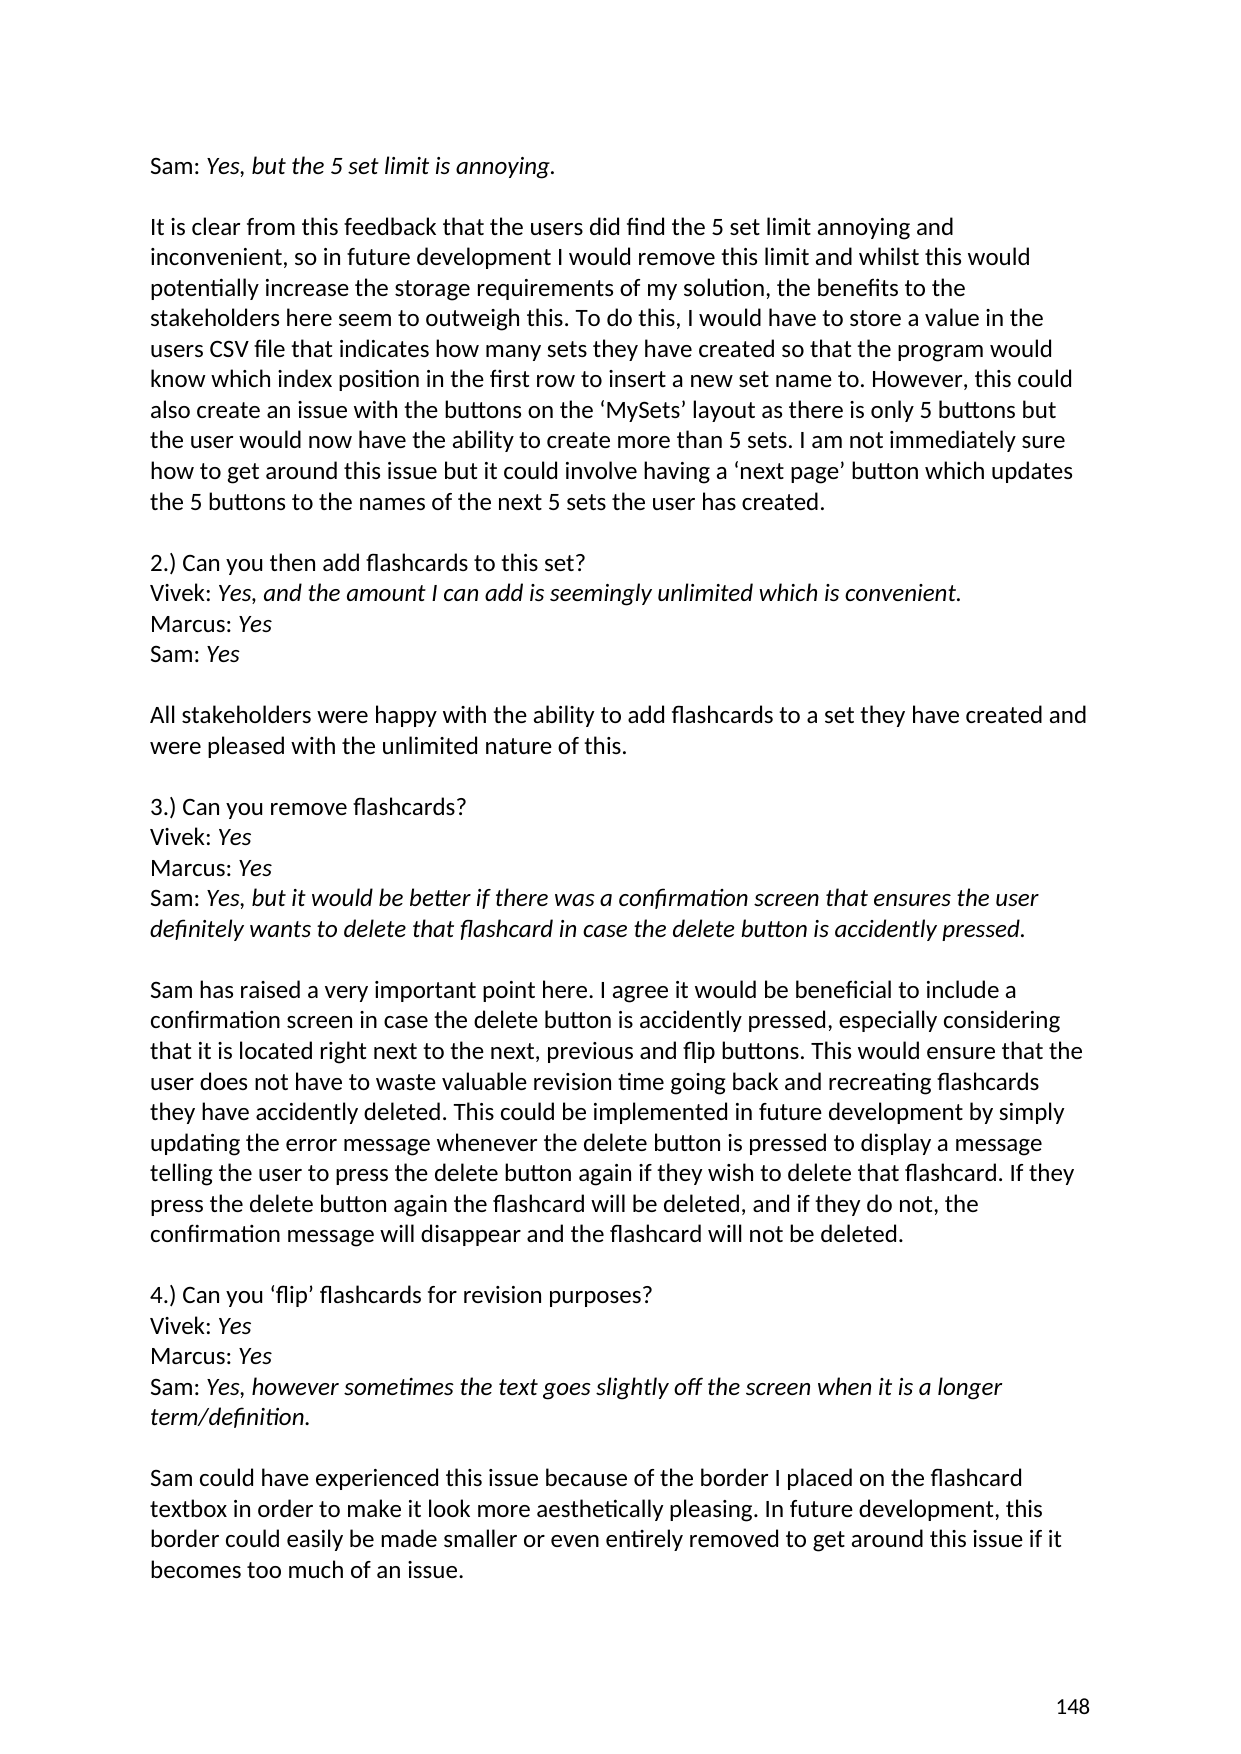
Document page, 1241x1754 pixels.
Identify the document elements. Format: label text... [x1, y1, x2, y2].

text Sam could have experienced this issue because of the border I placed on the flashcard textbox in order to make it look more aesthetically pleasing. In future development, this border could easily be made smaller or even entirely removed to get around this issue if it becomes too much of an issue. [150, 1462, 1090, 1584]
text Marcus: Yes [150, 608, 1090, 638]
text Vivek: Yes [150, 1310, 1090, 1340]
text Sam: Yes, but it would be better if there was a confirmation screen that ensures the user definitely wants to delete that flashcard in case the delete button is accidently pressed. [150, 882, 1090, 943]
text It is clear from this feedback that the users did find the 5 set limit annoying and inconvenient, so in future development I would remove this limit and whilst this would potentially increase the storage requirements of my solution, the benefits to the stakeholders here seem to outweigh this. To do this, I would have to store a value in the users CSV file that indicates how many sets they have created so that the program would know which index position in the first row to insert a new set name to. However, this could also create an issue with the buttons on the ‘MySets’ layout as there is only 5 buttons but the user would now have the ability to create more than 5 sets. I am not immediately sure how to get around this issue but it could involve having a ‘next page’ button which updates the 5 buttons to the names of the next 5 sets the user has created. [150, 211, 1090, 516]
text Marcus: Yes [150, 1340, 1090, 1371]
text Sam: Yes, but the 5 set limit is annoying. [150, 150, 1090, 181]
text Sam: Yes, however sometimes the text goes slightly off the screen when it is a longer term/definition. [150, 1371, 1090, 1432]
text 4.) Can you ‘flip’ flashcards for revision purposes? [150, 1279, 1090, 1310]
text 2.) Can you then add flashcards to this set? [150, 516, 1090, 577]
text Marcus: Yes [150, 852, 1090, 882]
text Sam has raised a very important point here. I agree it would be beneficial to include a confirmation screen in case the delete button is accidently pressed, especially considering that it is located right next to the next, previous and flip buttons. This would ensure that the user does not have to waste valuable revision time going back and recreating flashcards they have accidently deleted. This could be implemented in future development by simply updating the error message whenever the delete button is pressed to display a message telling the user to press the delete button again if they wish to delete that flashcard. If they press the delete button again the flashcard will be deleted, and if they do not, the confirmation message will disappear and the flashcard will not be deleted. [150, 974, 1090, 1249]
text All stakeholders were happy with the ability to add flashcards to a set they have created and were pleased with the unlimited nature of this. [150, 699, 1090, 760]
text Sam: Yes [150, 638, 1090, 669]
text 3.) Can you remove flashcards? [150, 791, 1090, 821]
text Vivek: Yes [150, 821, 1090, 852]
text Vivek: Yes, and the amount I can add is seemingly unlimited which is convenient. [150, 577, 1090, 608]
